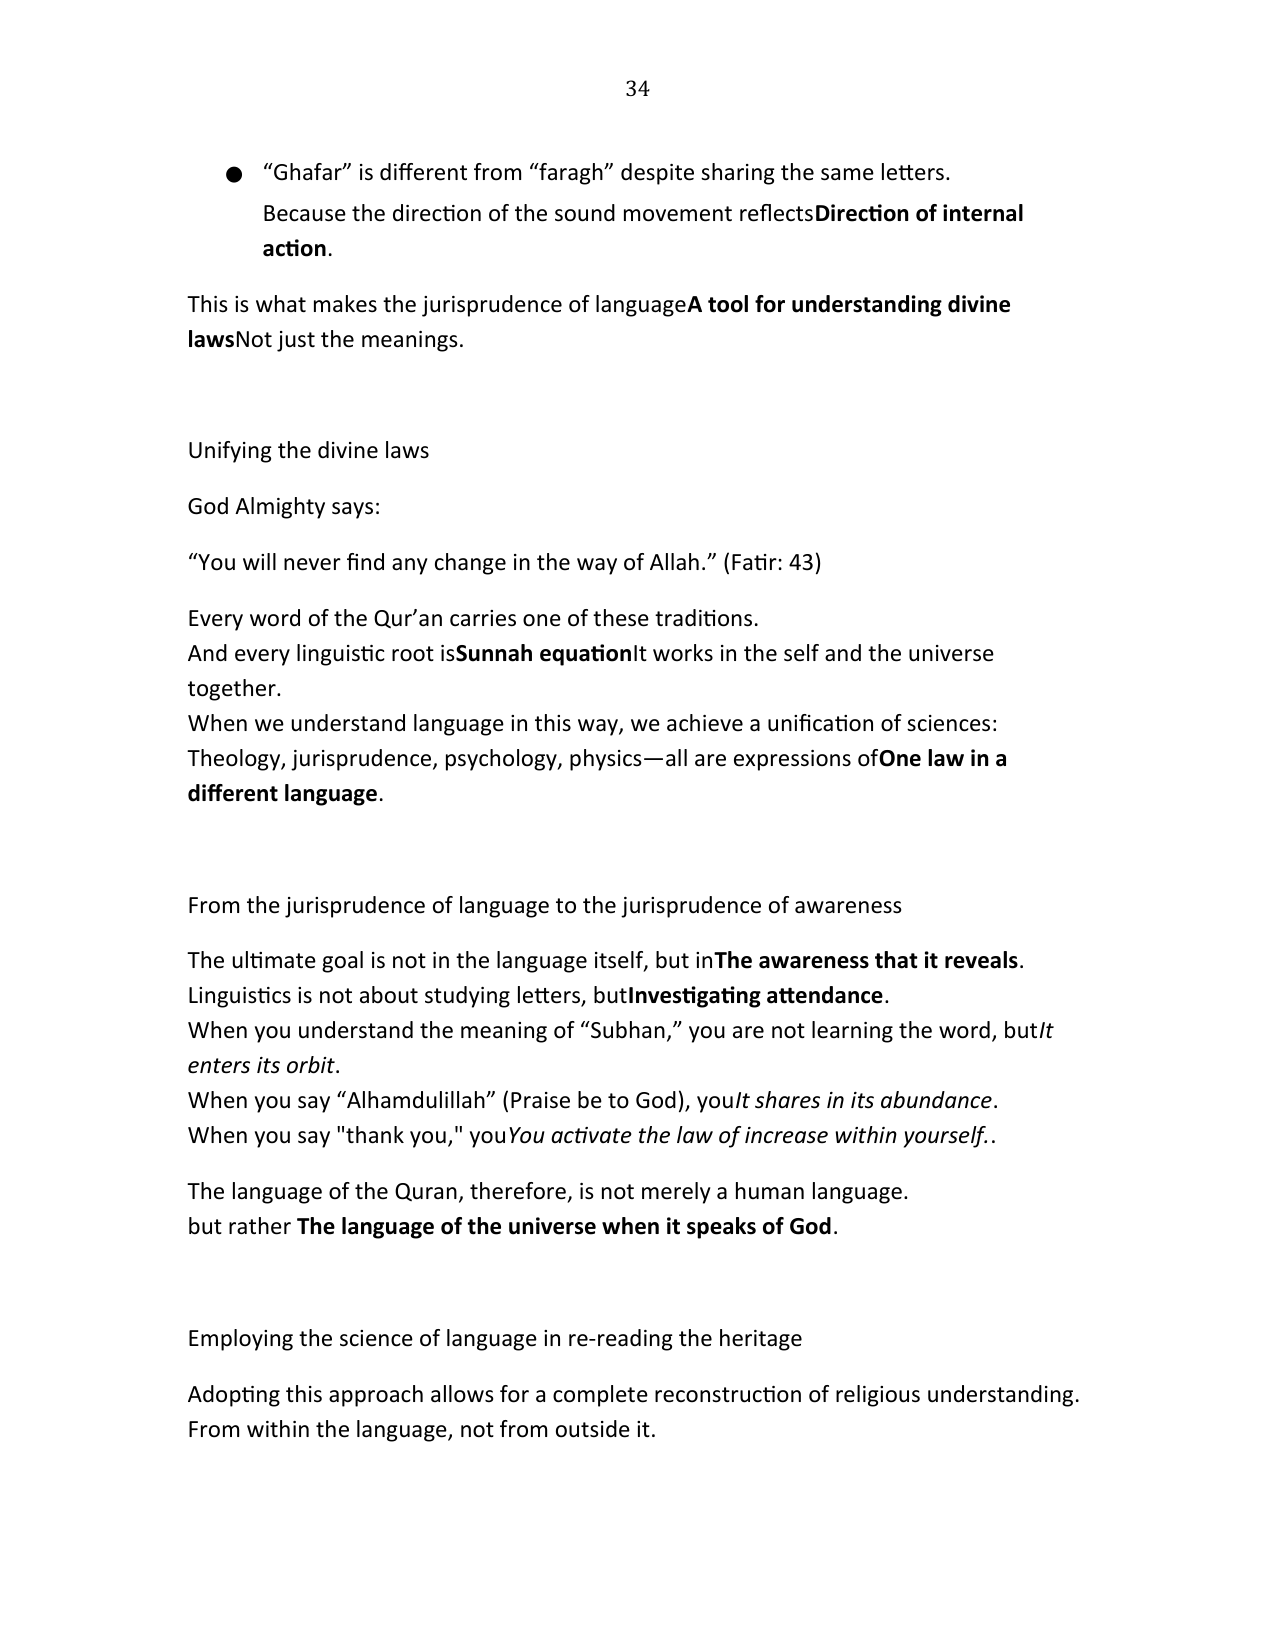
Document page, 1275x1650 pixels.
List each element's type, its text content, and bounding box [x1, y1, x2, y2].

text Every word of the Qur’an carries one of these traditions. And every linguistic root isSunnah equationIt works in the self and the universe together. When we understand language in this way, we achieve a unification of sciences: Theology, jurisprudence, psychology, physics—all are expressions ofOne law in a different language. [187, 602, 1087, 808]
text The ultimate goal is not in the language itself, but inThe awareness that it reveals. Linguistics is not about studying letters, butInvestigating attendance. When you understand the meaning of “Subhan,” you are not learning the word, butIt enters its orbit. When you say “Alhamdulillah” (Praise be to God), youIt shares in its abundance. When you say "thank you," youYou activate the law of increase within yourself.. [187, 945, 1087, 1150]
text God Almighty says: [187, 491, 1087, 521]
text The language of the Quran, therefore, is not merely a human language. but rather The language of the universe when it speaks of God. [187, 1176, 1087, 1241]
text “You will never find any change in the way of Allah.” (Fatir: 43) [187, 546, 1087, 577]
text Unifying the divine laws [187, 435, 1087, 465]
text This is what makes the jurisprudence of languageA tool for understanding divine lawsNot just the meanings. [187, 288, 1087, 353]
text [187, 1378, 1087, 1443]
text Employing the science of language in re-reading the heritage [187, 1322, 1087, 1353]
list “Ghafar” is different from “faragh” despite sharing the same letters. Because the direction of the sound movement reflectsDirection of internal action. [225, 150, 1087, 263]
text From the jurisprudence of language to the jurisprudence of awareness [187, 889, 1087, 919]
